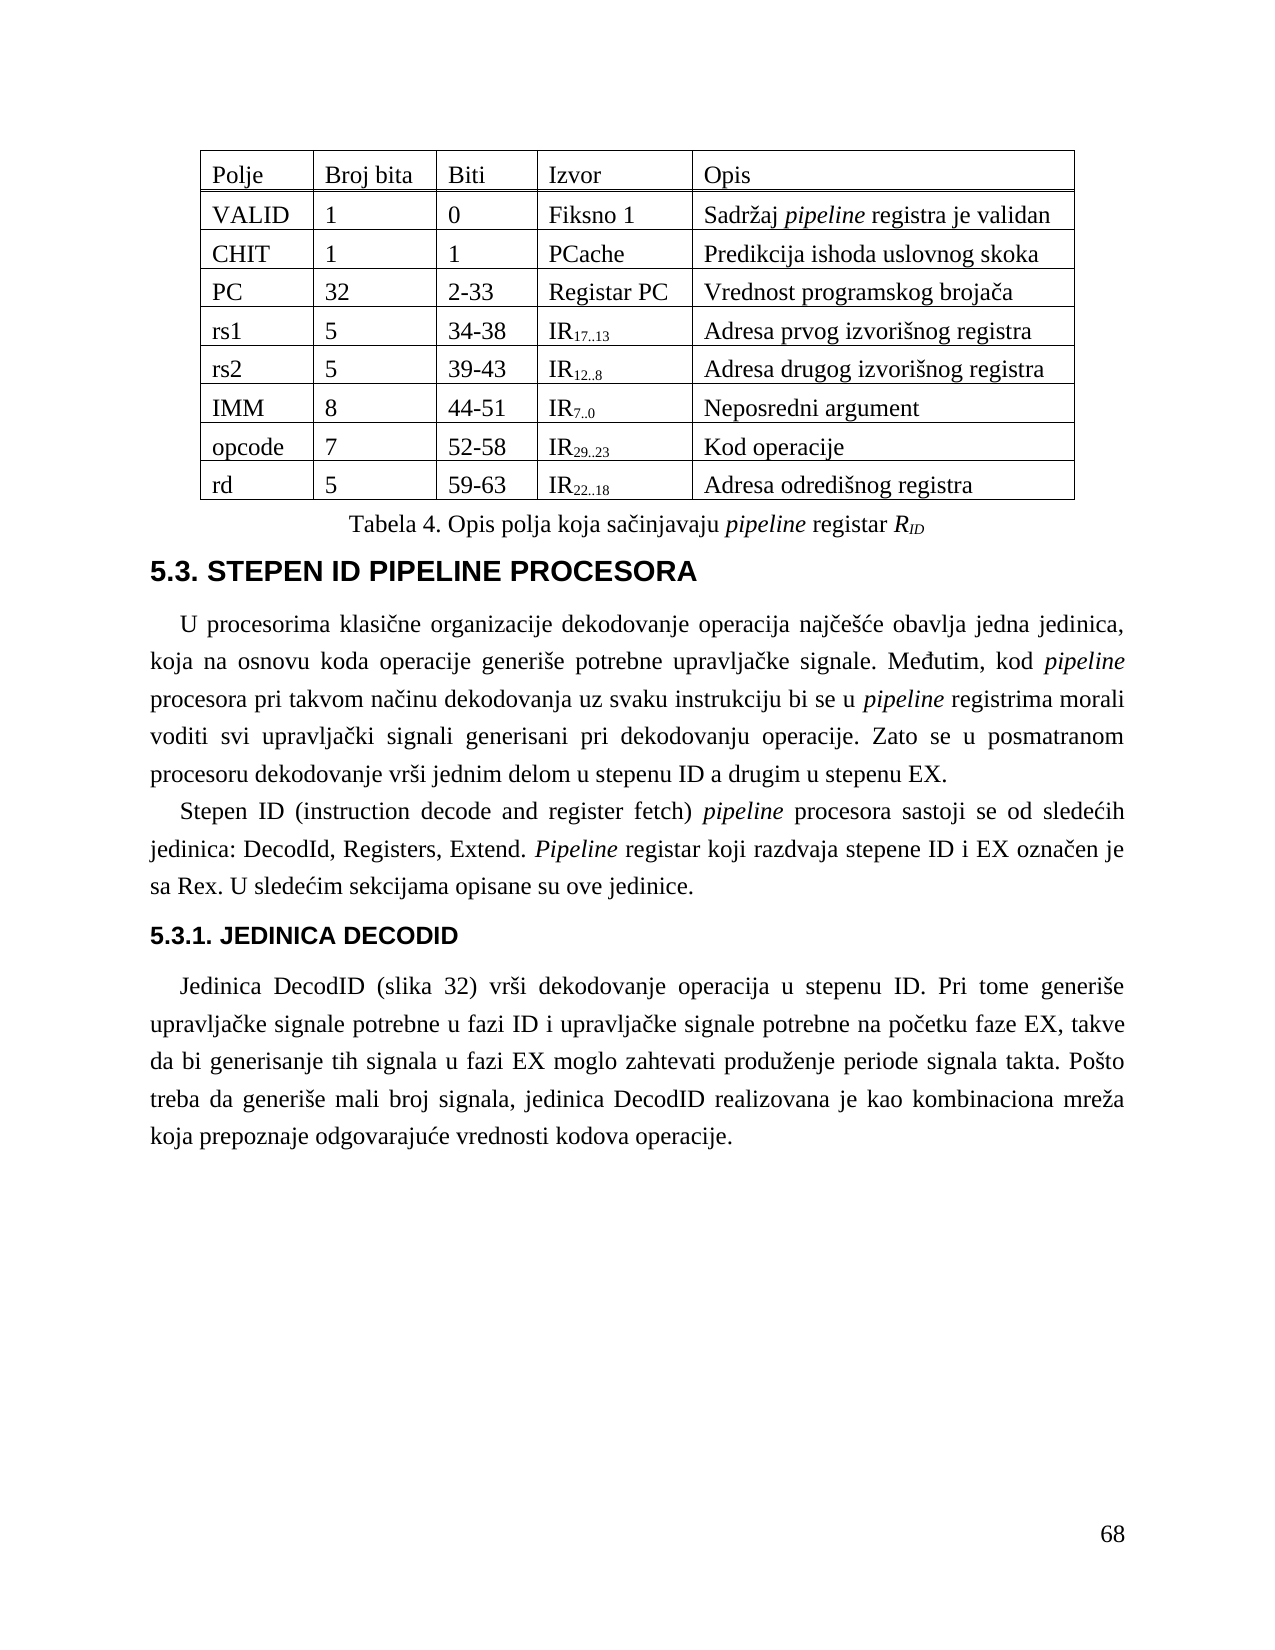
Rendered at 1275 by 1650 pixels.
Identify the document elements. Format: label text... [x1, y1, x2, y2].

table_header Biti [437, 151, 537, 188]
table_cell rd [201, 461, 313, 499]
table_cell Adresa prvog izvorišnog registra [693, 307, 1074, 345]
table_cell 44-51 [437, 384, 537, 422]
table_cell 1 [314, 230, 436, 268]
table_cell 5 [314, 346, 436, 383]
table_cell VALID [201, 192, 313, 229]
table_cell 34-38 [437, 307, 537, 345]
table_cell 5 [314, 461, 436, 499]
table_header Broj bita [314, 151, 436, 188]
table_cell Adresa drugog izvorišnog registra [693, 346, 1074, 383]
table_cell 39-43 [437, 346, 537, 383]
subtitle Jedinica DecodID [150, 912, 1125, 950]
table_cell CHIT [201, 230, 313, 268]
table_cell IR17..13 [538, 307, 692, 345]
table_cell Neposredni argument [693, 384, 1074, 422]
table_cell Vrednost programskog brojača [693, 269, 1074, 306]
table_cell rs1 [201, 307, 313, 345]
text U procesorima klasične organizacije dekodovanje operacija najčešće obavlja jedna jedinica, koja na osnovu koda operacije generiše potrebne upravljačke signale. Međutim, kod pipeline procesora pri takvom načinu dekodovanja uz svaku instrukciju bi se u pipeline registrima morali voditi svi upravljački signali generisani pri dekodovanju operacije. Zato se u posmatranom procesoru dekodovanje vrši jednim delom u stepenu ID a drugim u stepenu EX. [150, 600, 1125, 787]
table_header Polje [201, 151, 313, 188]
table_cell IR22..18 [538, 461, 692, 499]
table_cell 7 [314, 423, 436, 460]
table_cell rs2 [201, 346, 313, 383]
table_cell 8 [314, 384, 436, 422]
table_cell 1 [437, 230, 537, 268]
table_cell 5 [314, 307, 436, 345]
table_cell Fiksno 1 [538, 192, 692, 229]
table_cell 1 [314, 192, 436, 229]
table_cell Predikcija ishoda uslovnog skoka [693, 230, 1074, 268]
table_cell IMM [201, 384, 313, 422]
table_cell PCache [538, 230, 692, 268]
table_cell Sadržaj pipeline registra je validan [693, 192, 1074, 229]
table_cell Adresa odredišnog registra [693, 461, 1074, 499]
table_cell IR7..0 [538, 384, 692, 422]
table_header Opis [693, 151, 1074, 188]
table_cell 2-33 [437, 269, 537, 306]
table_cell 52-58 [437, 423, 537, 460]
table_cell Registar PC [538, 269, 692, 306]
table_cell 59-63 [437, 461, 537, 499]
text Tabela 4. Opis polja koja sačinjavaju pipeline registar RID [150, 500, 1125, 537]
text Stepen ID (instruction decode and register fetch) pipeline procesora sastoji se od sledećih jedinica: DecodId, Registers, Extend. Pipeline registar koji razdvaja stepene ID i EX označen je sa Rex. U sledećim sekcijama opisane su ove jedinice. [150, 787, 1125, 900]
table_cell IR12..8 [538, 346, 692, 383]
table_cell Kod operacije [693, 423, 1074, 460]
text Jedinica DecodID (slika 32) vrši dekodovanje operacija u stepenu ID. Pri tome generiše upravljačke signale potrebne u fazi ID i upravljačke signale potrebne na početku faze EX, takve da bi generisanje tih signala u fazi EX moglo zahtevati produženje periode signala takta. Pošto treba da generiše mali broj signala, jedinica DecodID realizovana je kao kombinaciona mreža koja prepoznaje odgovarajuće vrednosti kodova operacije. [150, 962, 1125, 1150]
table_cell 32 [314, 269, 436, 306]
table_header Izvor [538, 151, 692, 188]
table_cell PC [201, 269, 313, 306]
table_cell 0 [437, 192, 537, 229]
subtitle stepen id pipeline procesora [150, 550, 1125, 587]
table_cell IR29..23 [538, 423, 692, 460]
table_cell opcode [201, 423, 313, 460]
